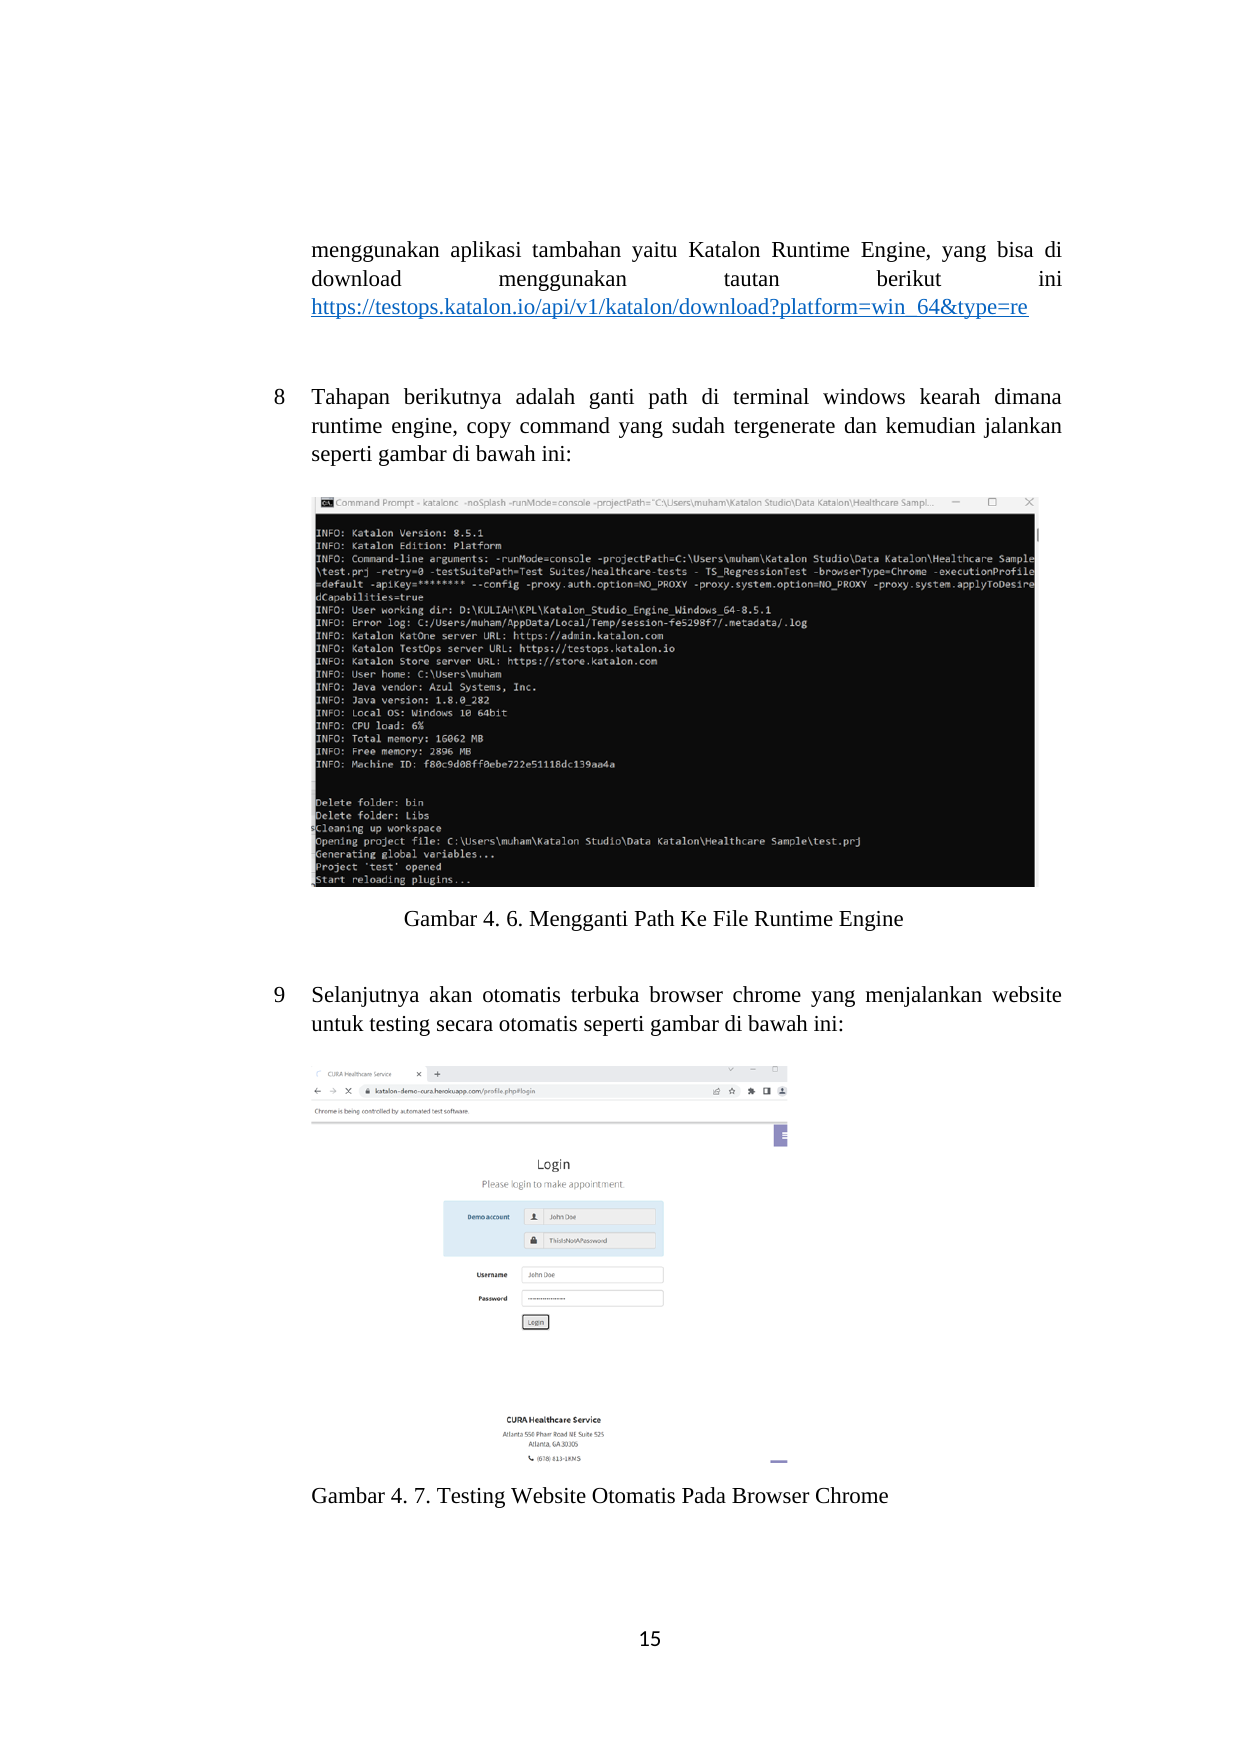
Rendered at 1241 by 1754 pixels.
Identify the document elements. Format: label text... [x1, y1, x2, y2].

picture [311, 497, 1039, 887]
text Gambar 4. 7. Testing Website Otomatis Pada Browser Chrome [236, 1482, 1063, 1508]
text Gambar 4. 6. Mengganti Path Ke File Runtime Engine [386, 906, 1063, 932]
list Tahapan berikutnya adalah ganti path di terminal windows kearah dimana runtime engine, copy command yang sudah tergenerate dan kemudian jalankan seperti gambar di bawah ini: [274, 383, 1063, 467]
list Selanjutnya akan otomatis terbuka browser chrome yang menjalankan website untuk testing secara otomatis seperti gambar di bawah ini: [274, 981, 1063, 1036]
picture [311, 1066, 788, 1463]
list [274, 236, 1063, 319]
